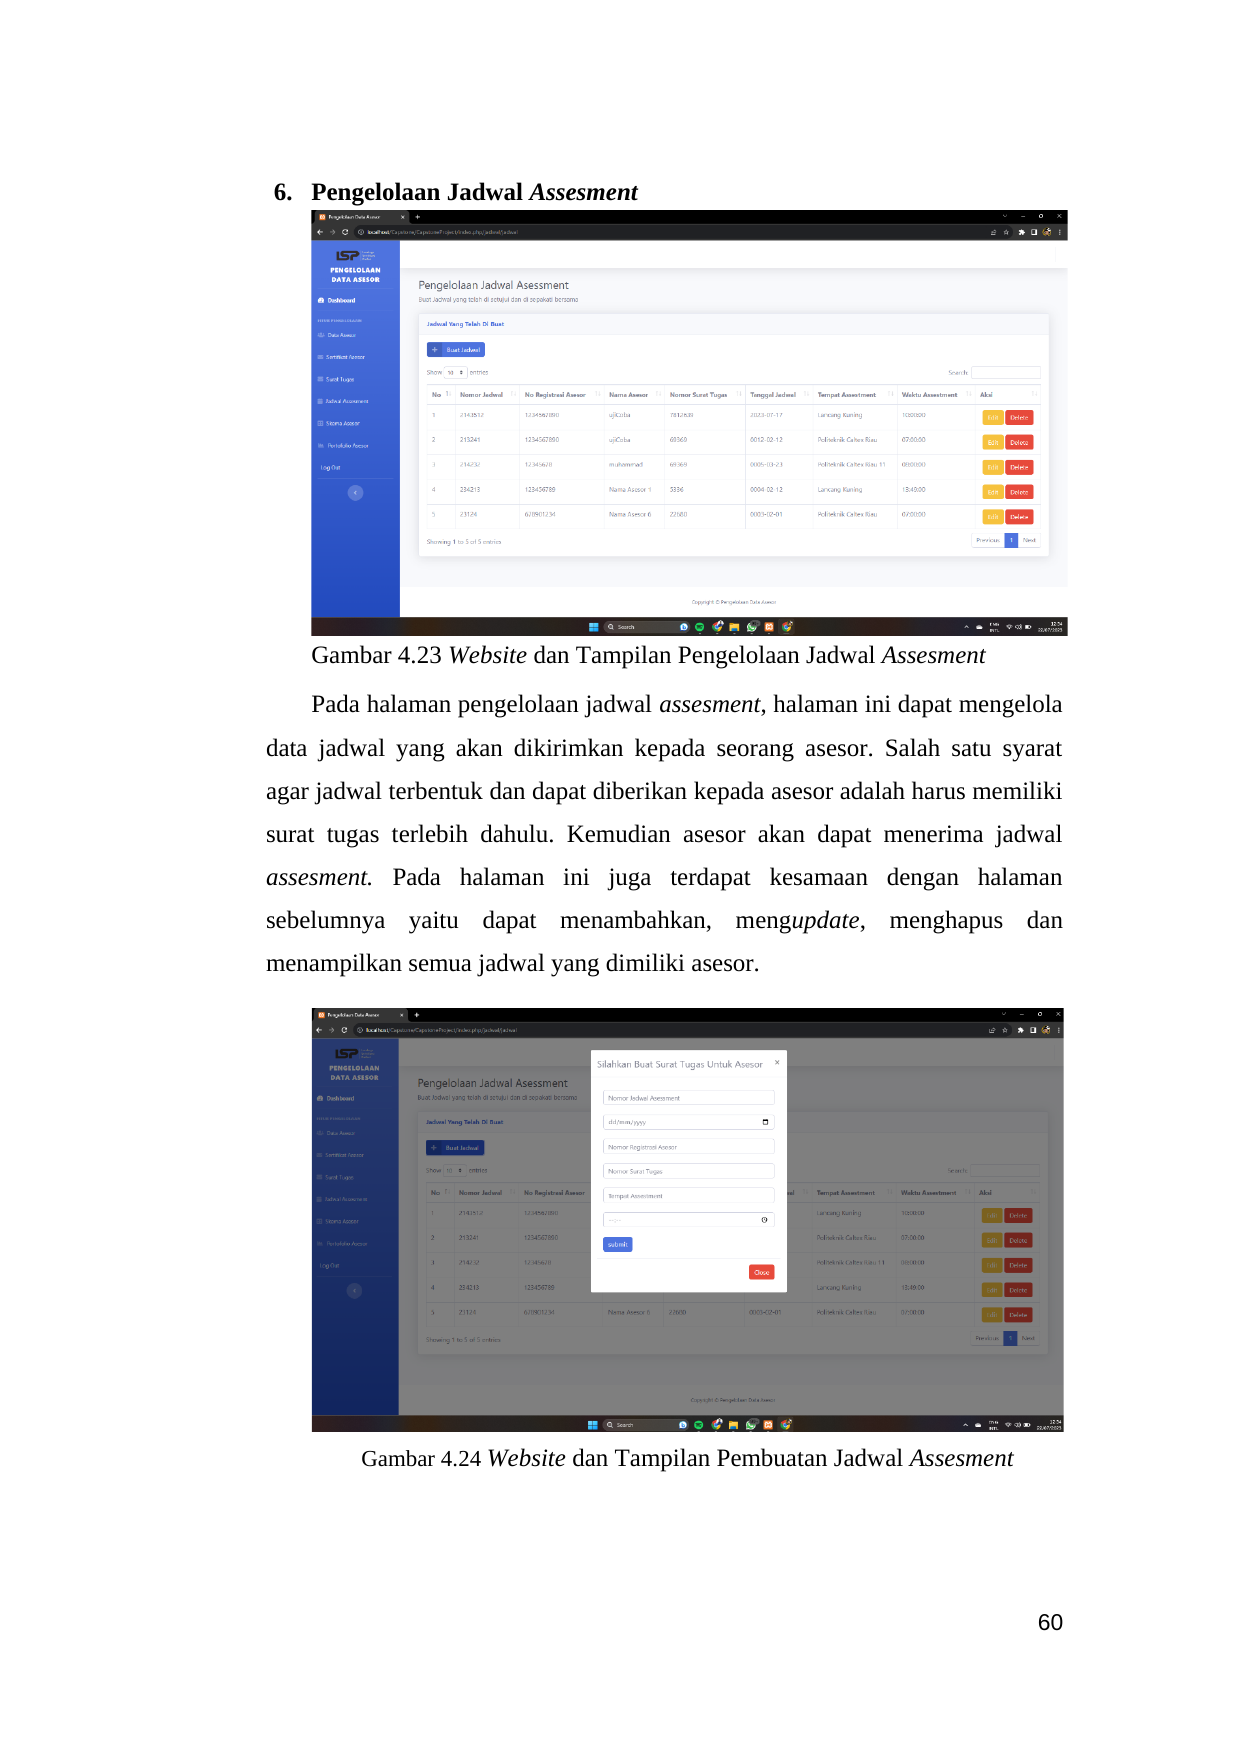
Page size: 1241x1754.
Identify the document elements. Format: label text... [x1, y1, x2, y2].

picture [311, 305, 1068, 732]
picture [310, 1103, 1063, 1526]
text Pada halaman pengelolaan jadwal assesment, halaman ini dapat mengelola data jadwal yang akan dikirimkan kepada seorang asesor. Salah satu syarat agar jadwal terbentuk dan dapat diberikan kepada asesor adalah harus memiliki surat tugas terlebih dahulu. Kemudian asesor akan dapat menerima jadwal assesment. Pada halaman ini juga terdapat kesamaan dengan halaman sebelumnya yaitu dapat menambahkan, mengupdate, menghapus dan menampilkan semua jadwal yang dimiliki asesor. [266, 785, 1063, 1072]
list Pengelolaan Jadwal Assesment [274, 273, 1063, 301]
text Gambar 4.23 Website dan Tampilan Pengelolaan Jadwal Assesment [236, 735, 1063, 764]
